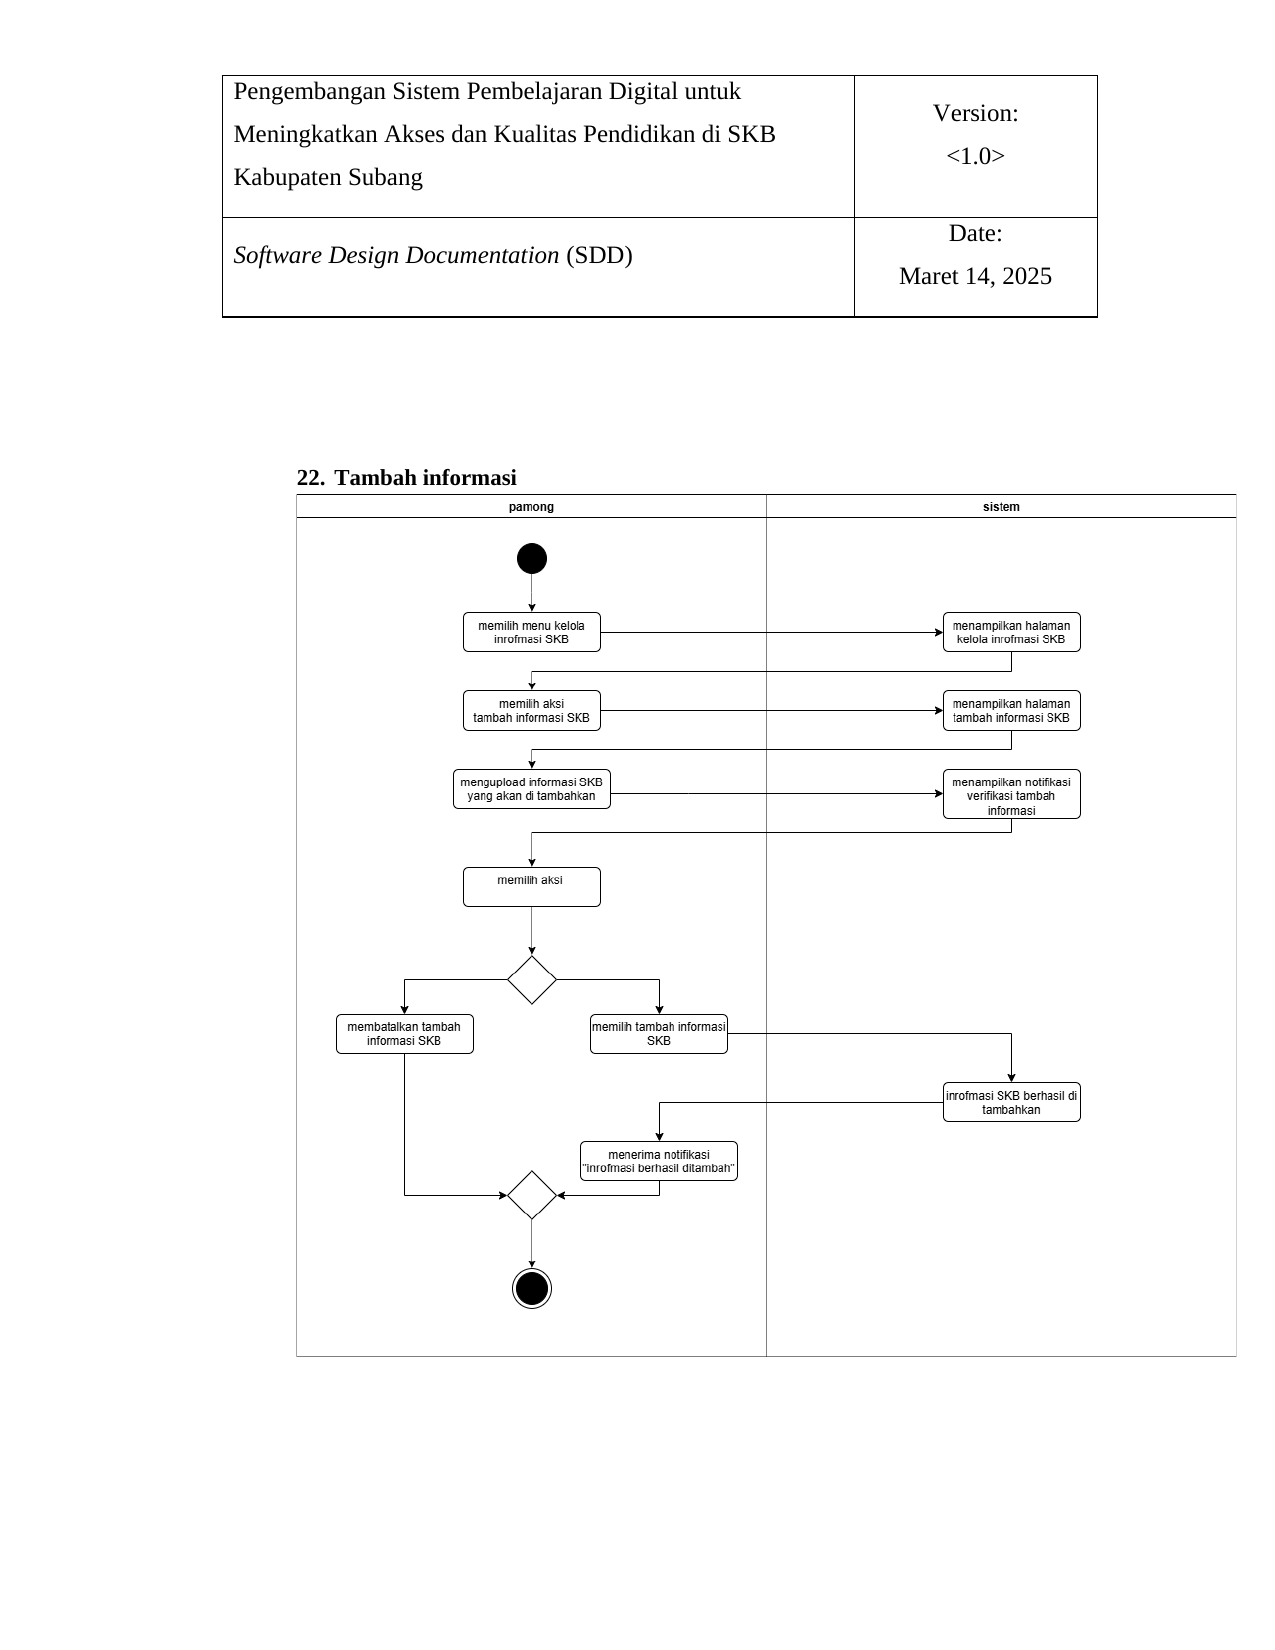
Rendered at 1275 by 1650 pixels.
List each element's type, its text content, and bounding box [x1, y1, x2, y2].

list Tambah informasi [297, 464, 1098, 491]
picture [296, 494, 1237, 1357]
